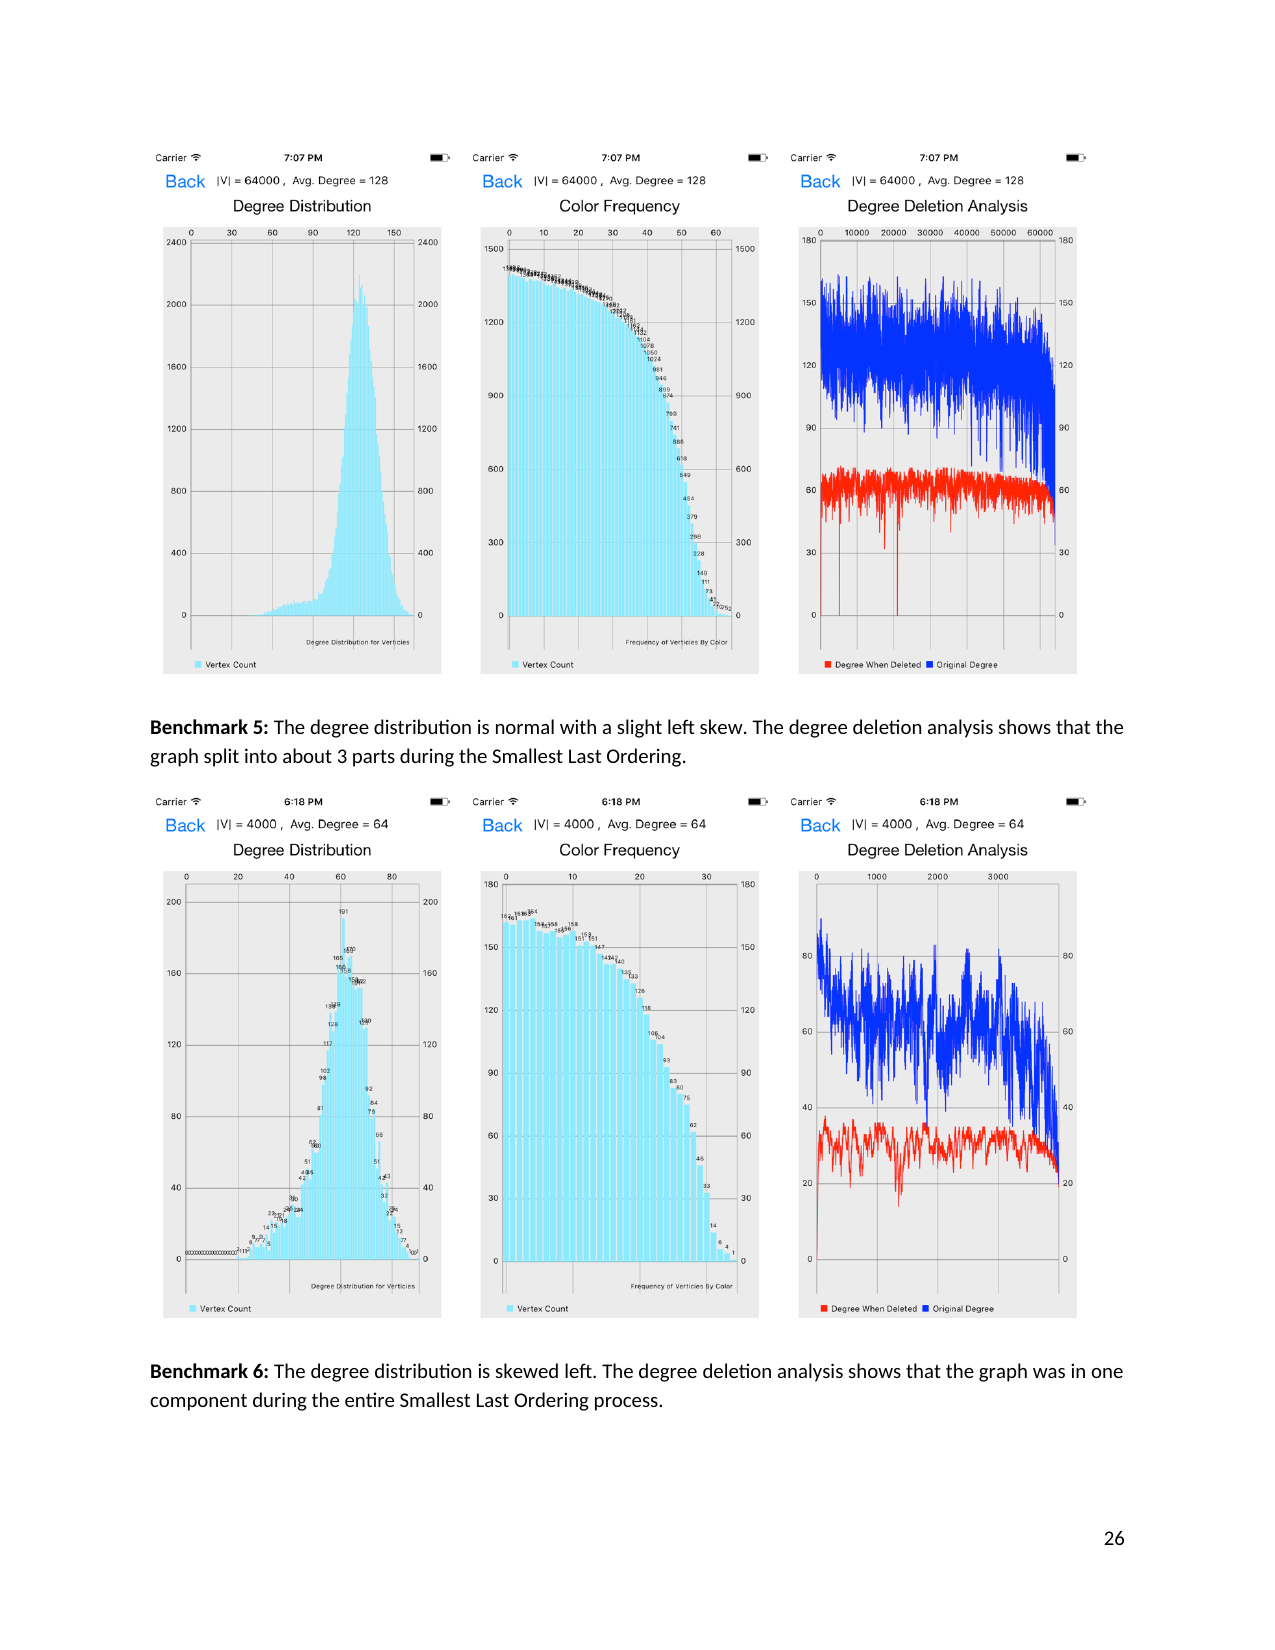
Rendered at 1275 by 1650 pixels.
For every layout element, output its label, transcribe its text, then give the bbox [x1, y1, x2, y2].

picture [785, 150, 1090, 690]
picture [150, 150, 454, 690]
text Benchmark 5: The degree distribution is normal with a slight left skew. The degree deletion analysis shows that the graph split into about 3 parts during the Smallest Last Ordering. [150, 714, 1125, 769]
picture [467, 793, 772, 1334]
picture [785, 793, 1090, 1334]
picture [467, 150, 772, 690]
picture [150, 793, 454, 1334]
text Benchmark 6: The degree distribution is skewed left. The degree deletion analysis shows that the graph was in one component during the entire Smallest Last Ordering process. [150, 1358, 1125, 1413]
